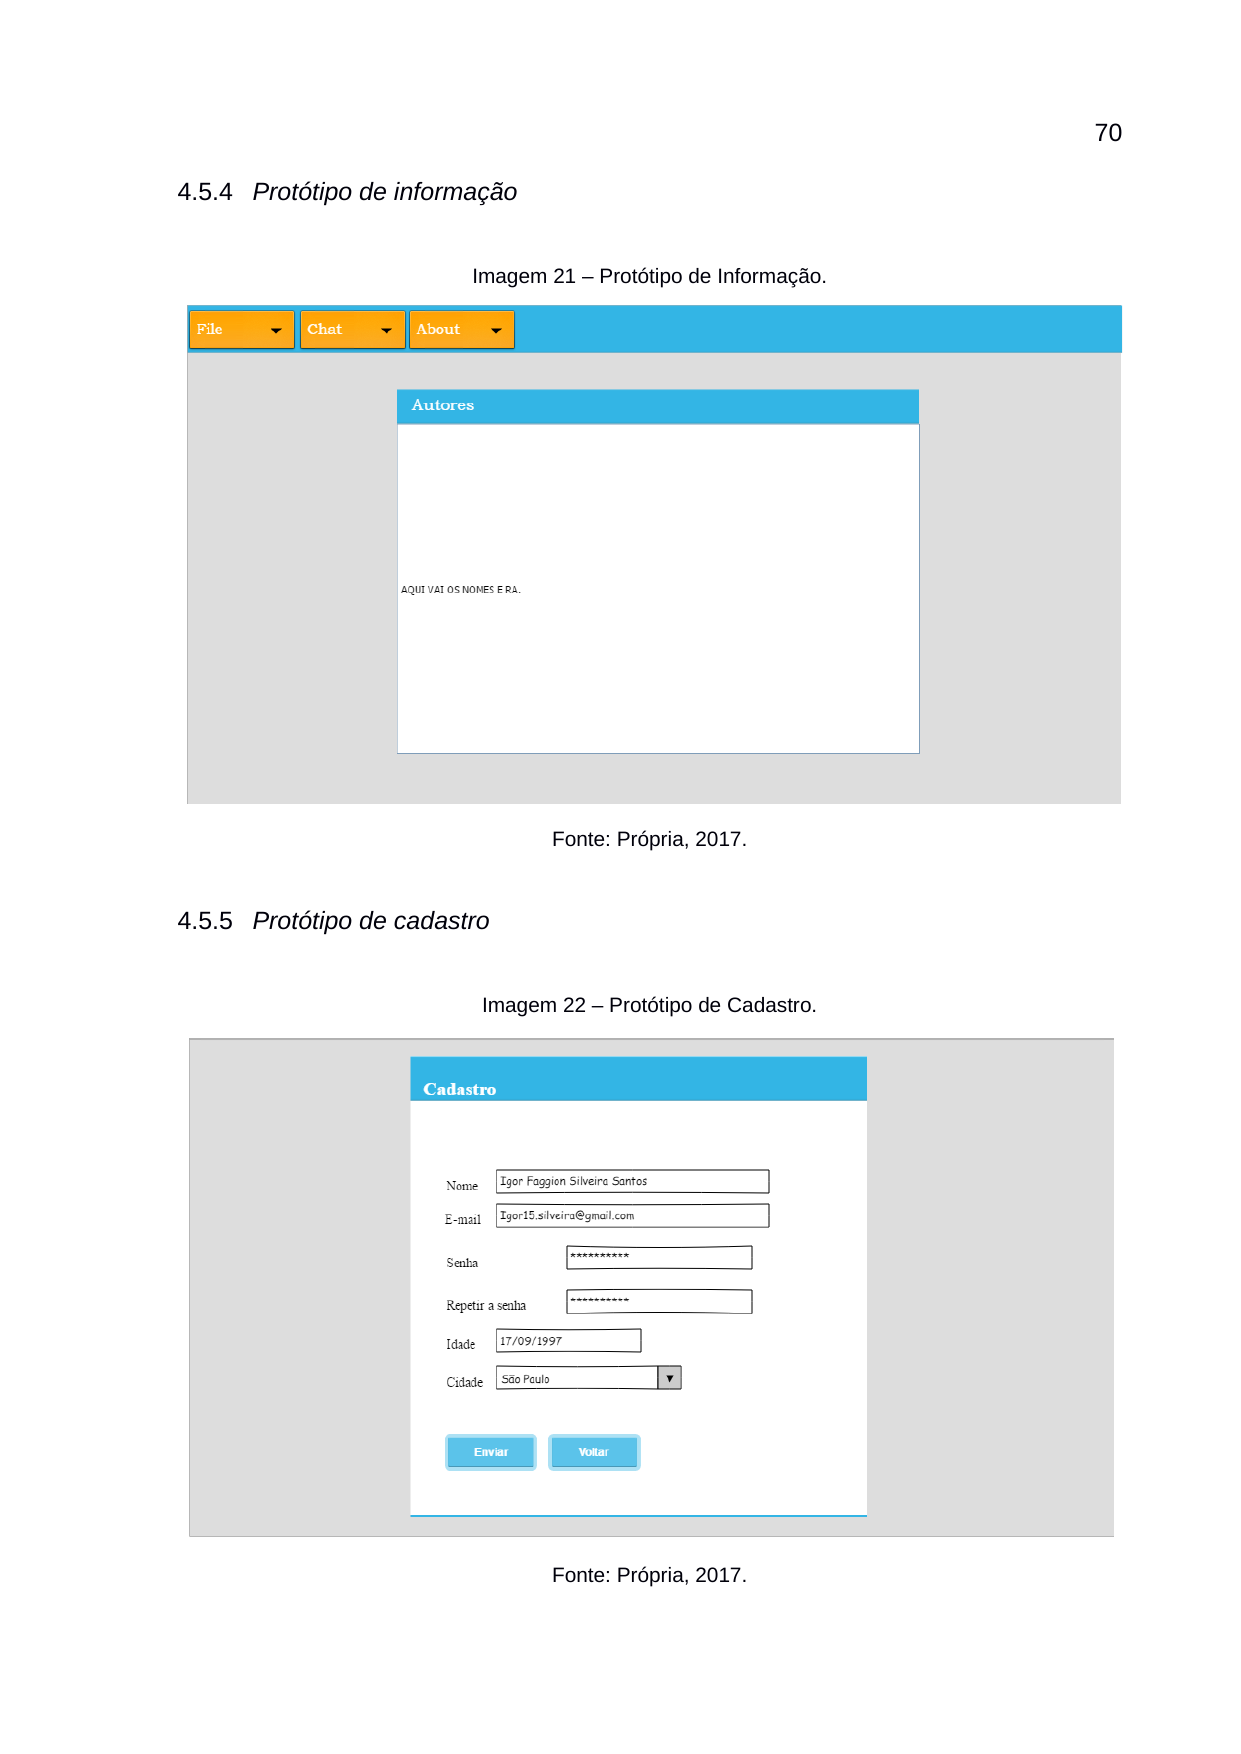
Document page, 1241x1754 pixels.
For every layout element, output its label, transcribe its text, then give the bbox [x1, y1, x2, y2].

subtitle Protótipo de cadastro [177, 906, 1122, 935]
text Imagem 21 – Protótipo de Informação. [177, 263, 1122, 287]
picture [177, 299, 1123, 813]
text Fonte: Própria, 2017. [177, 1563, 1122, 1587]
text Fonte: Própria, 2017. [177, 827, 1122, 851]
text Imagem 22 – Protótipo de Cadastro. [177, 993, 1122, 1017]
subtitle Protótipo de informação [177, 177, 1122, 206]
picture [177, 1028, 1123, 1549]
